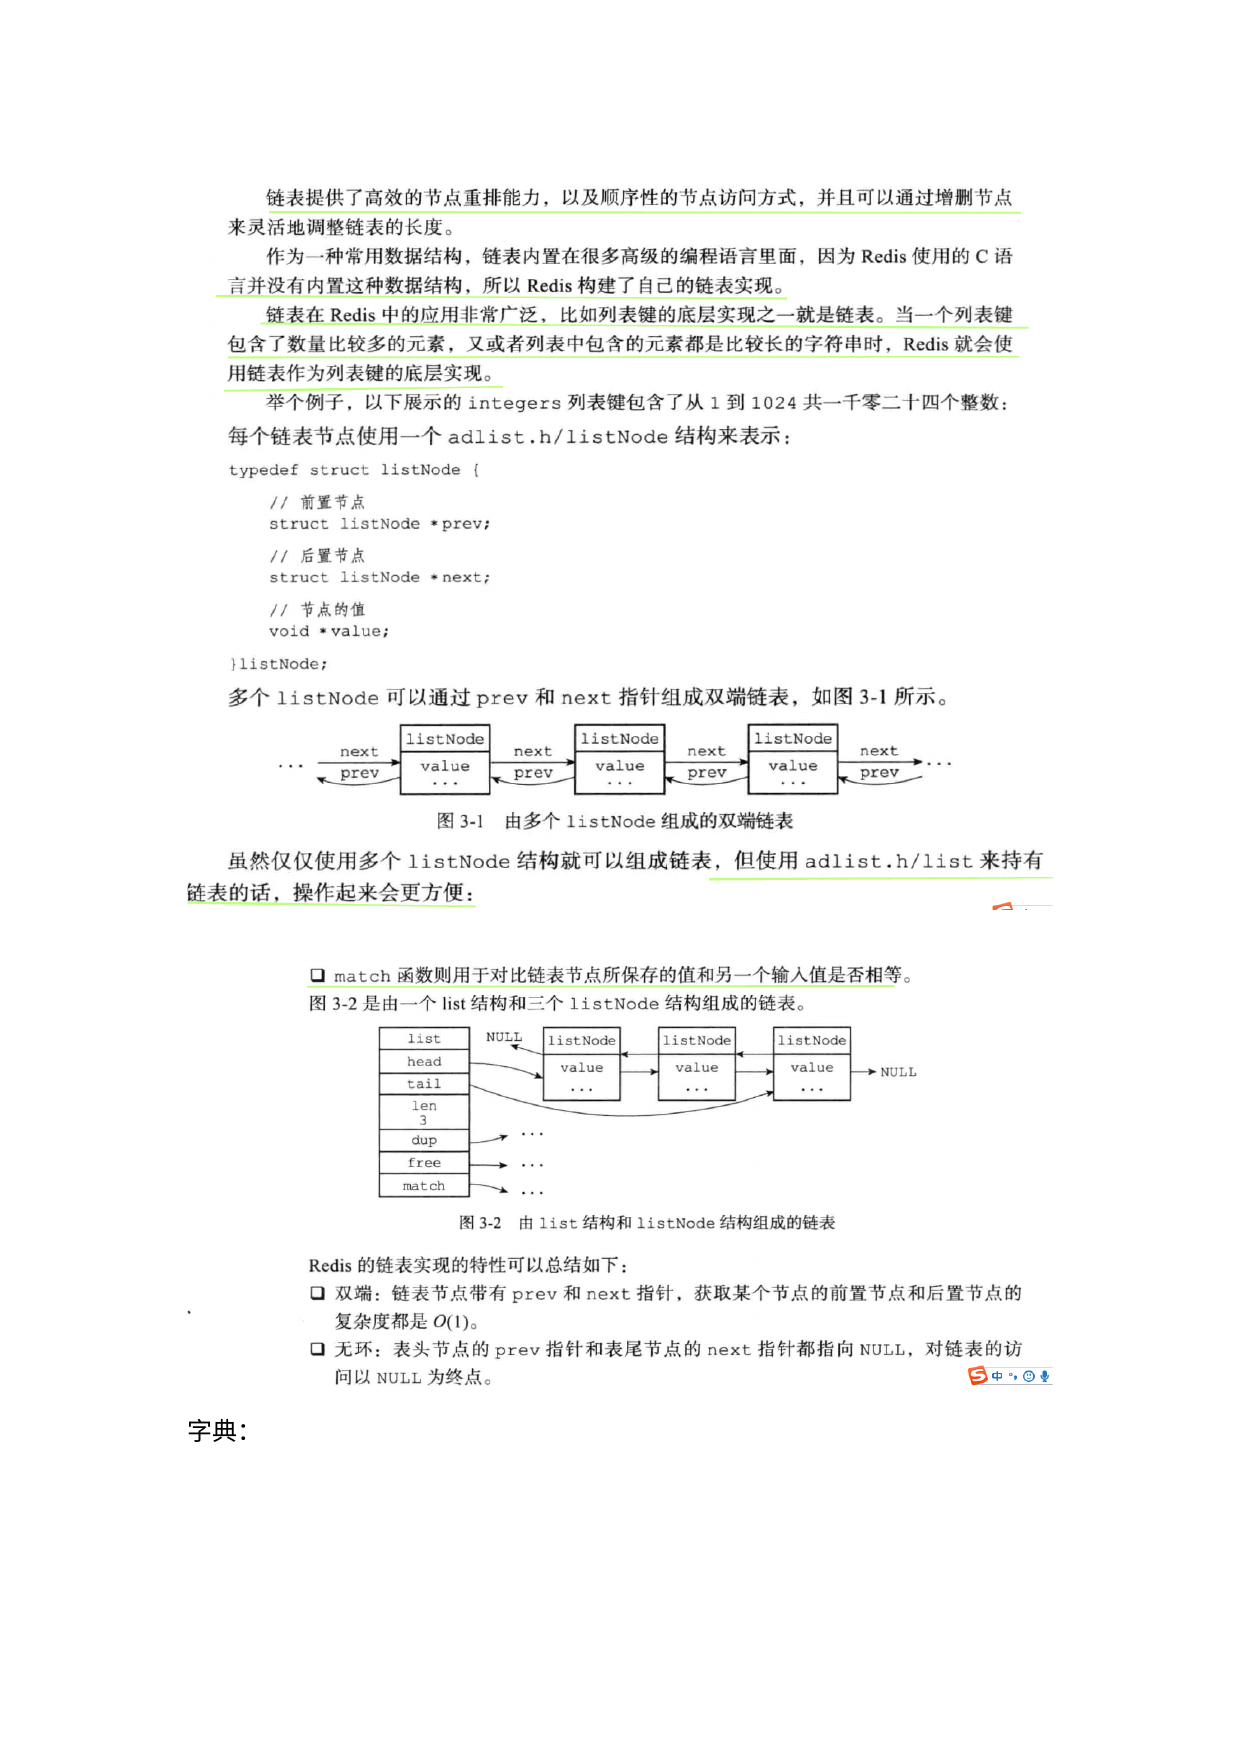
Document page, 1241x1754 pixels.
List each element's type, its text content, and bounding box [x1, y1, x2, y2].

picture [187, 422, 1053, 910]
picture [187, 942, 1053, 1386]
picture [187, 162, 1053, 419]
text 字典： [187, 1397, 1053, 1462]
